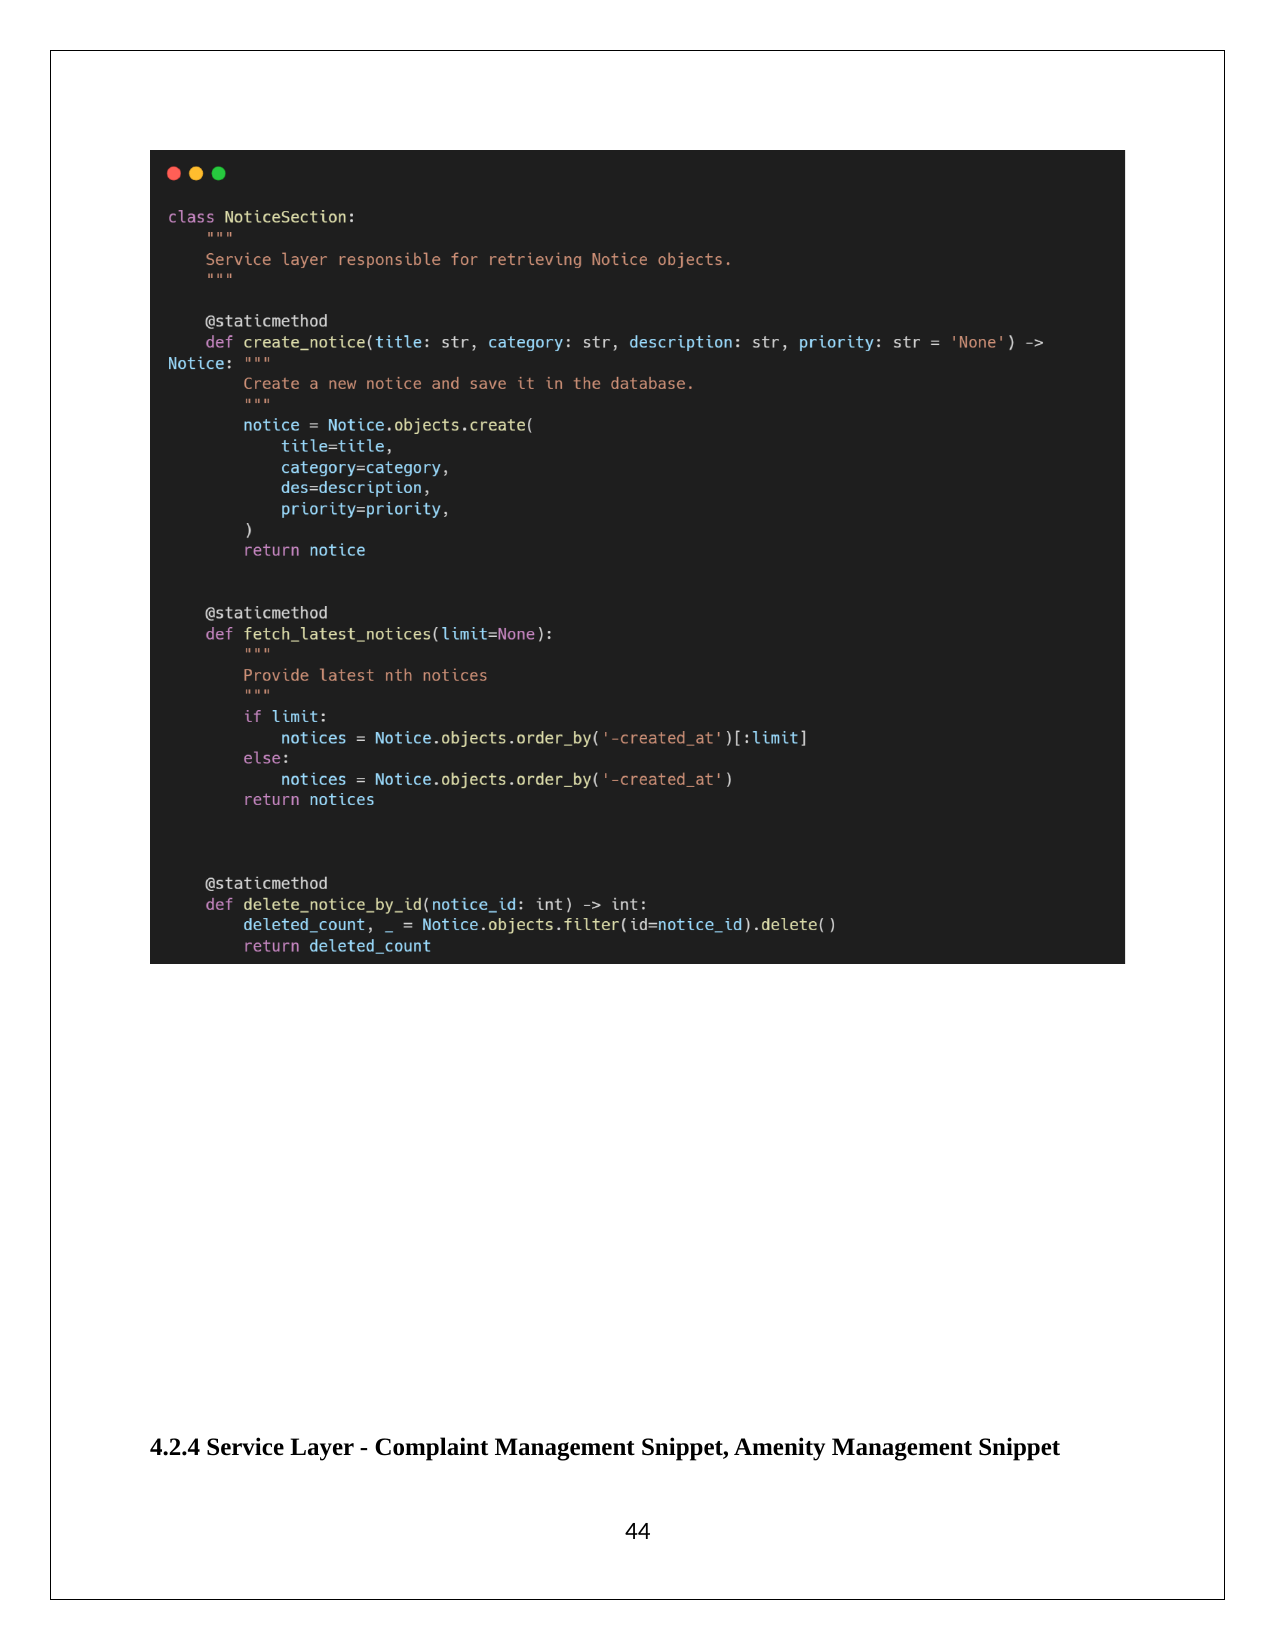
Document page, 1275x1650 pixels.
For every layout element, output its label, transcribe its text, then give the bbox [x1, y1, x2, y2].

picture [150, 150, 1125, 964]
text 4.2.4 Service Layer - Complaint Management Snippet, Amenity Management Snippet [150, 1432, 1125, 1460]
